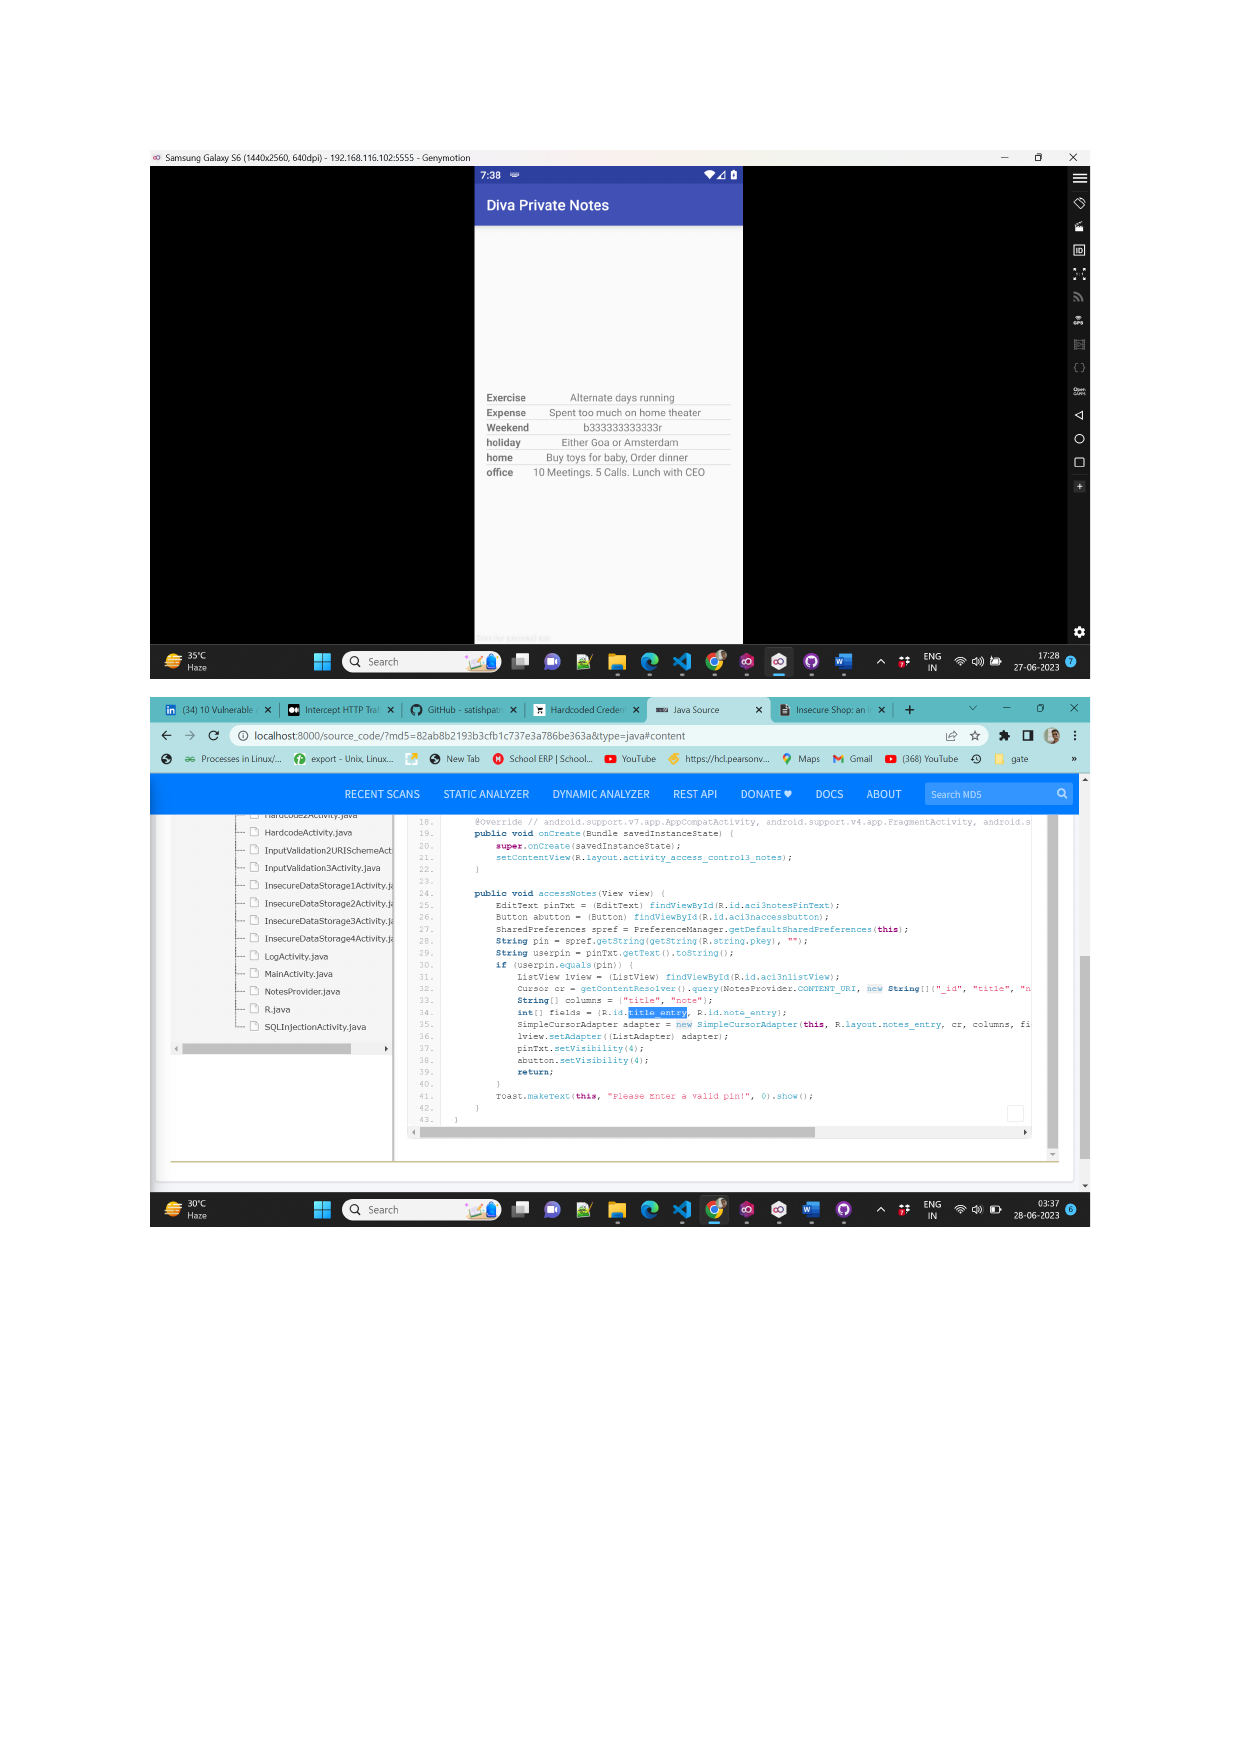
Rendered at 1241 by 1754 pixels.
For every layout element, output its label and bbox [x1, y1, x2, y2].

picture [150, 697, 1091, 1227]
picture [150, 150, 1091, 679]
